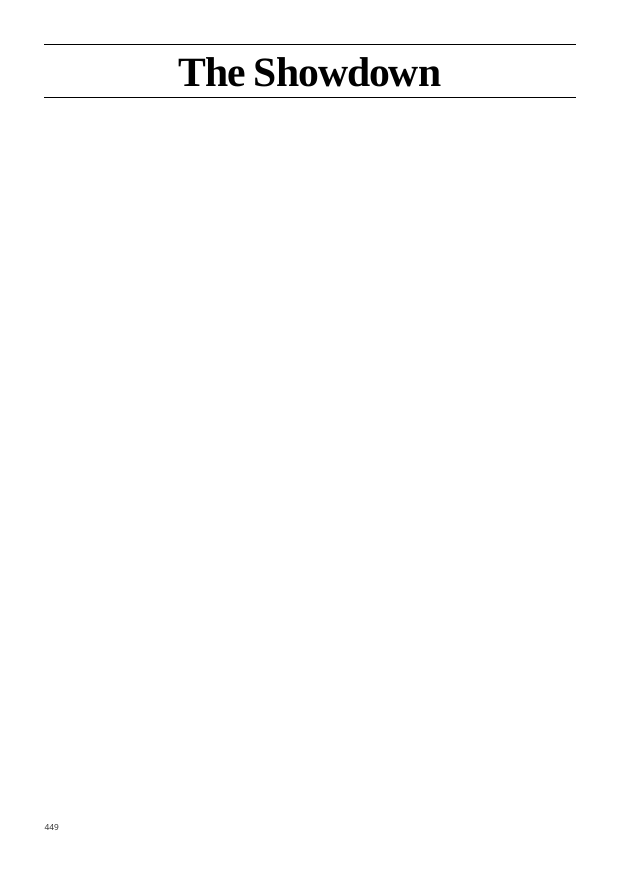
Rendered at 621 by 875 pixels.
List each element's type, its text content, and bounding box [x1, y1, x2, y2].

subtitle The Showdown [44, 45, 576, 97]
